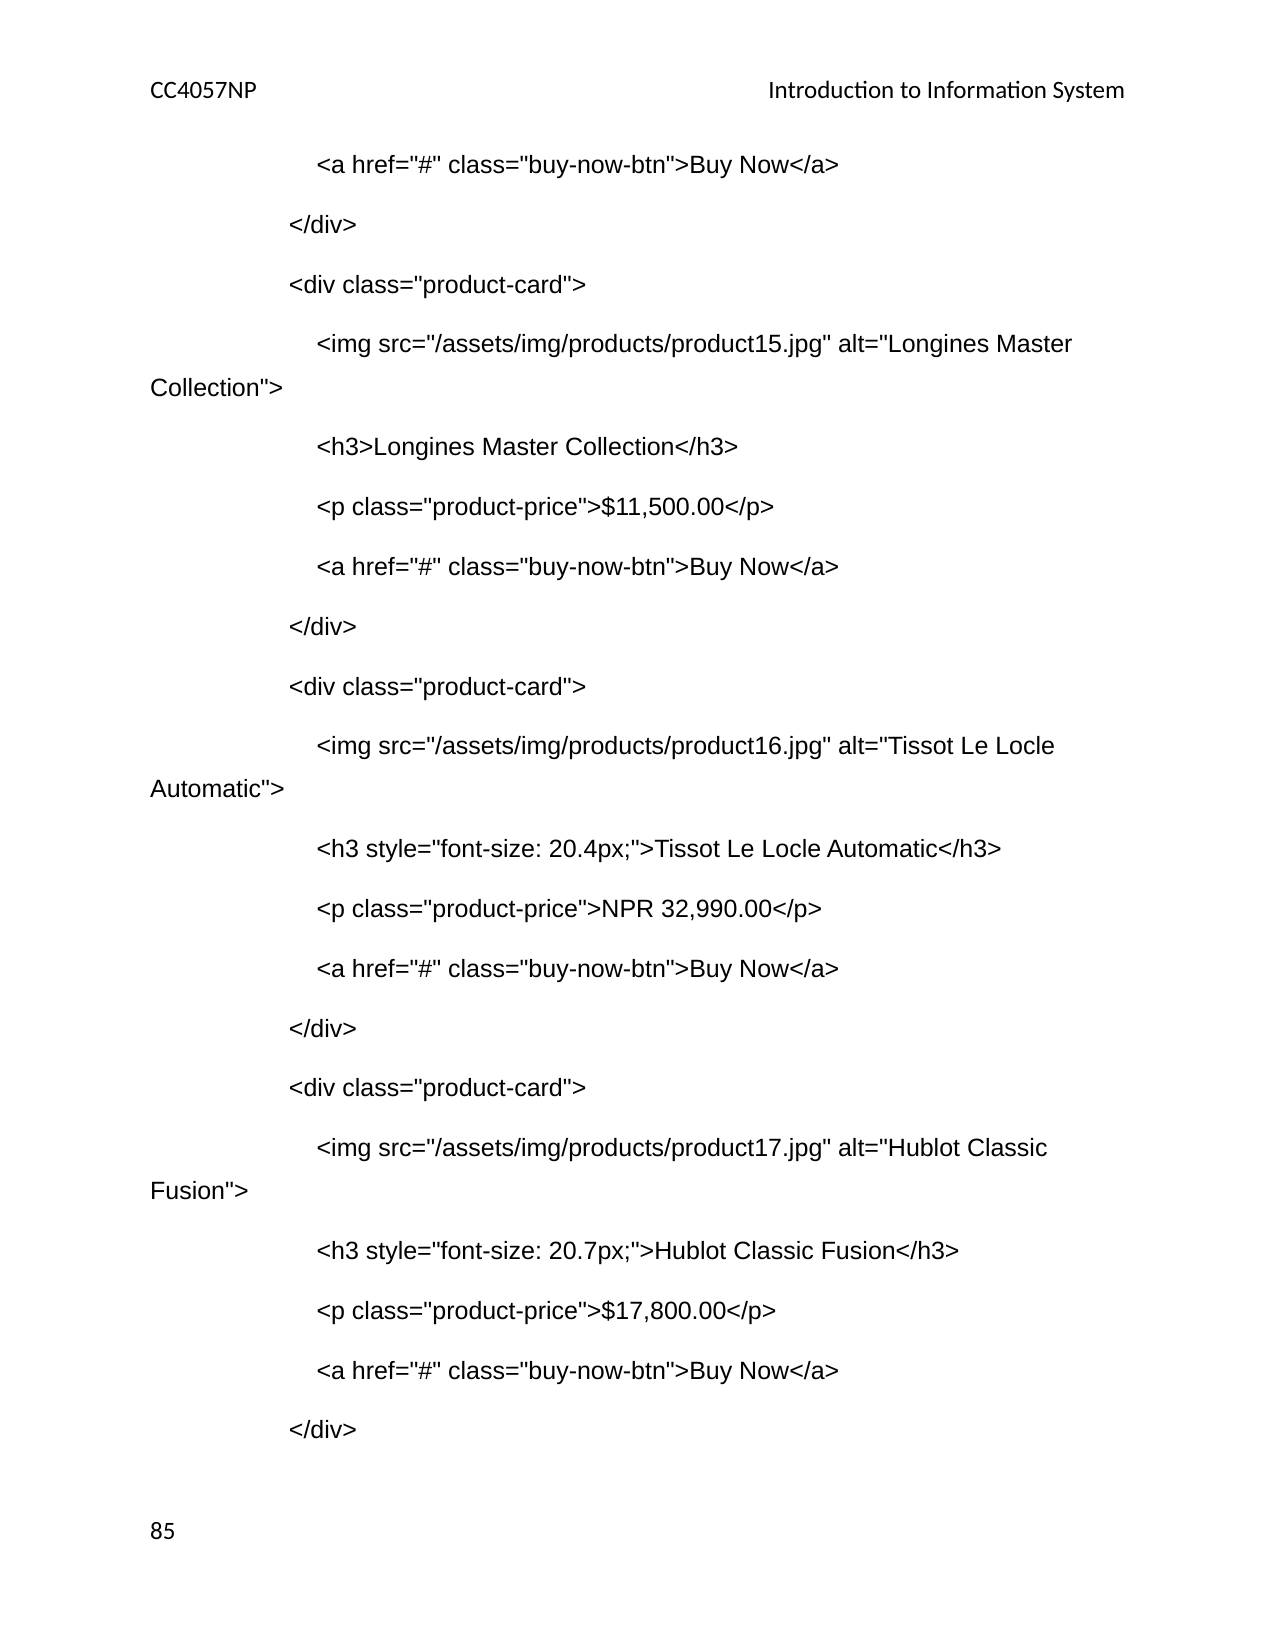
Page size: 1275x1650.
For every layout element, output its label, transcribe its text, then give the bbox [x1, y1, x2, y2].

text <img src="/assets/img/products/product17.jpg" alt="Hublot Classic Fusion"> [150, 1133, 1125, 1205]
text <a href="#" class="buy-now-btn">Buy Now</a> [150, 1356, 1125, 1384]
text </div> [150, 1013, 1125, 1042]
text <div class="product-card"> [150, 671, 1125, 700]
text <div class="product-card"> [150, 1073, 1125, 1102]
text <h3 style="font-size: 20.7px;">Hublot Classic Fusion</h3> [150, 1236, 1125, 1265]
text <h3 style="font-size: 20.4px;">Tissot Le Locle Automatic</h3> [150, 834, 1125, 863]
text <div class="product-card"> [150, 269, 1125, 298]
text <img src="/assets/img/products/product15.jpg" alt="Longines Master Collection"> [150, 329, 1125, 401]
text </div> [150, 612, 1125, 640]
text <a href="#" class="buy-now-btn">Buy Now</a> [150, 954, 1125, 982]
text <img src="/assets/img/products/product16.jpg" alt="Tissot Le Locle Automatic"> [150, 731, 1125, 803]
text <h3>Longines Master Collection</h3> [150, 432, 1125, 461]
text <a href="#" class="buy-now-btn">Buy Now</a> [150, 150, 1125, 179]
text <a href="#" class="buy-now-btn">Buy Now</a> [150, 552, 1125, 581]
text </div> [150, 1415, 1125, 1444]
text <p class="product-price">$17,800.00</p> [150, 1296, 1125, 1324]
text <p class="product-price">$11,500.00</p> [150, 492, 1125, 521]
text <p class="product-price">NPR 32,990.00</p> [150, 894, 1125, 923]
text </div> [150, 210, 1125, 238]
